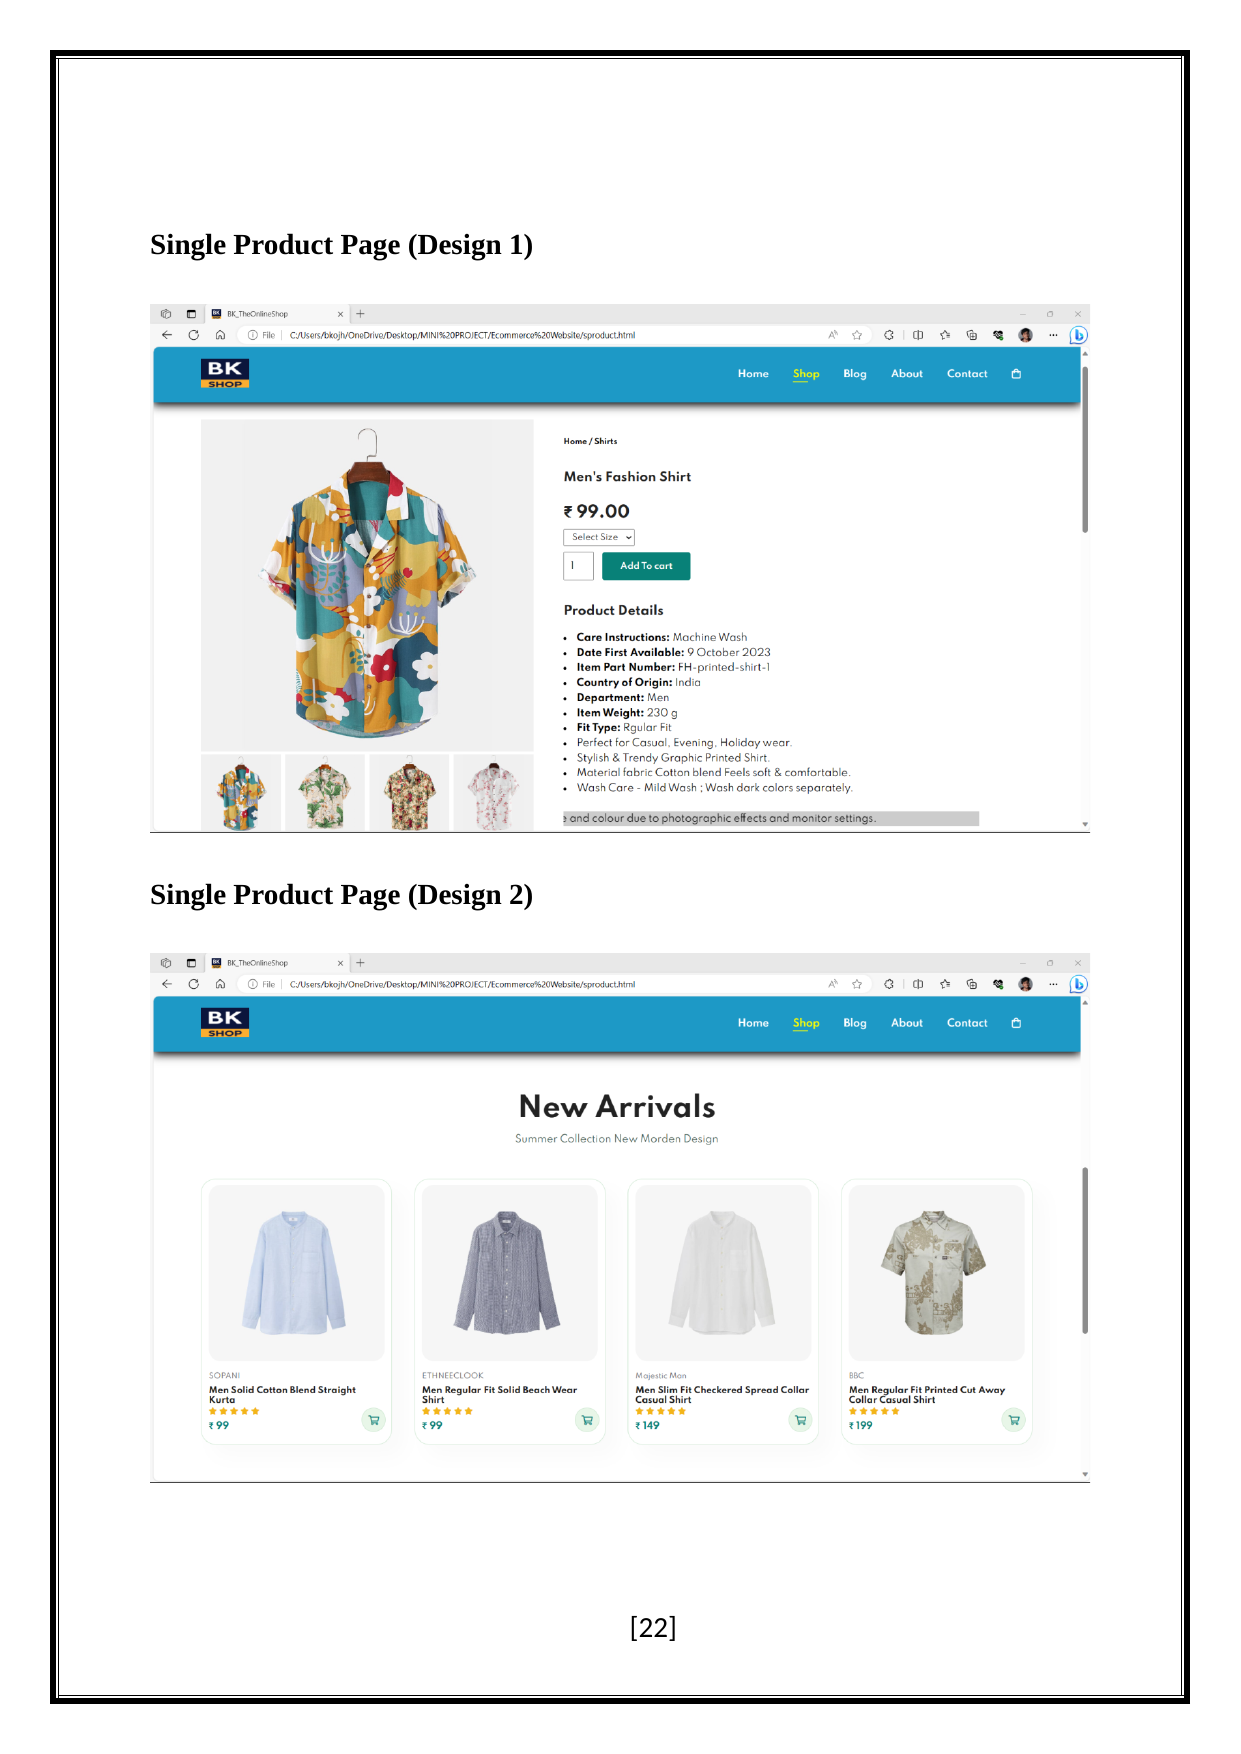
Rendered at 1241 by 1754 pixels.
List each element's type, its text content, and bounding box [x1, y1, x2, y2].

picture [150, 304, 1091, 833]
text Single Product Page (Design 2) [150, 877, 1090, 910]
text Single Product Page (Design 1) [150, 227, 1090, 261]
picture [150, 953, 1091, 1483]
